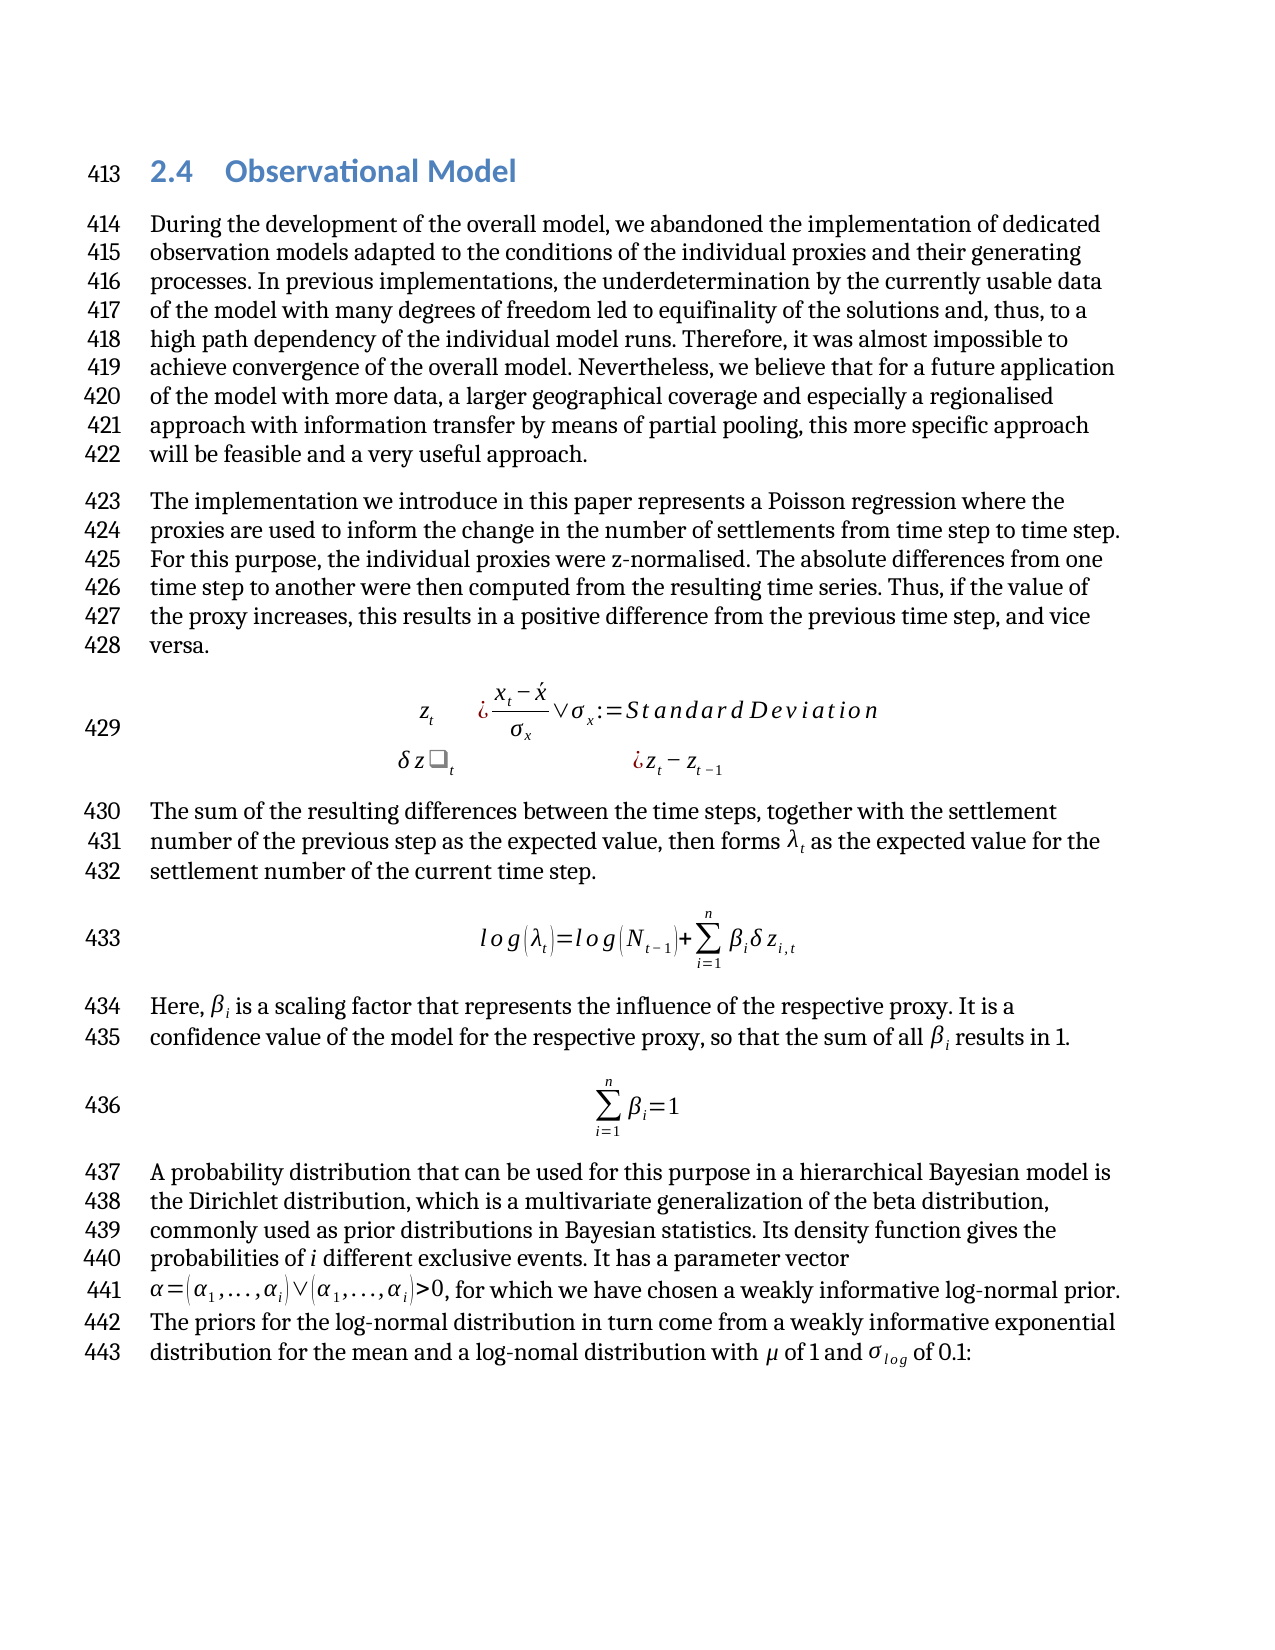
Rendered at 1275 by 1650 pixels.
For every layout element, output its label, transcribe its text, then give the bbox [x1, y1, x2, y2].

text During the development of the overall model, we abandoned the implementation of dedicated observation models adapted to the conditions of the individual proxies and their generating processes. In previous implementations, the underdetermination by the currently usable data of the model with many degrees of freedom led to equifinality of the solutions and, thus, to a high path dependency of the individual model runs. Therefore, it was almost impossible to achieve convergence of the overall model. Nevertheless, we believe that for a future application of the model with more data, a larger geographical coverage and especially a regionalised approach with information transfer by means of partial pooling, this more specific approach will be feasible and a very useful approach. [150, 209, 1125, 468]
text The sum of the resulting differences between the time steps, together with the settlement number of the previous step as the expected value, then forms as the expected value for the settlement number of the current time step. [150, 797, 1125, 886]
text A probability distribution that can be used for this purpose in a hierarchical Bayesian model is the Dirichlet distribution, which is a multivariate generalization of the beta distribution, commonly used as prior distributions in Bayesian statistics. Its density function gives the probabilities of different exclusive events. It has a parameter vector , for which we have chosen a weakly informative log-normal prior. The priors for the log-normal distribution in turn come from a weakly informative exponential distribution for the mean and a log-nomal distribution with of 1 and of 0.1: [150, 1158, 1125, 1368]
text The implementation we introduce in this paper represents a Poisson regression where the proxies are used to inform the change in the number of settlements from time step to time step. For this purpose, the individual proxies were z-normalised. The absolute differences from one time step to another were then computed from the resulting time series. Thus, if the value of the proxy increases, this results in a positive difference from the previous time step, and vice versa. [150, 487, 1125, 659]
subtitle 2.4 Observational Model [150, 150, 1125, 191]
text Here, is a scaling factor that represents the influence of the respective proxy. It is a confidence value of the model for the respective proxy, so that the sum of all results in 1. [150, 991, 1125, 1053]
